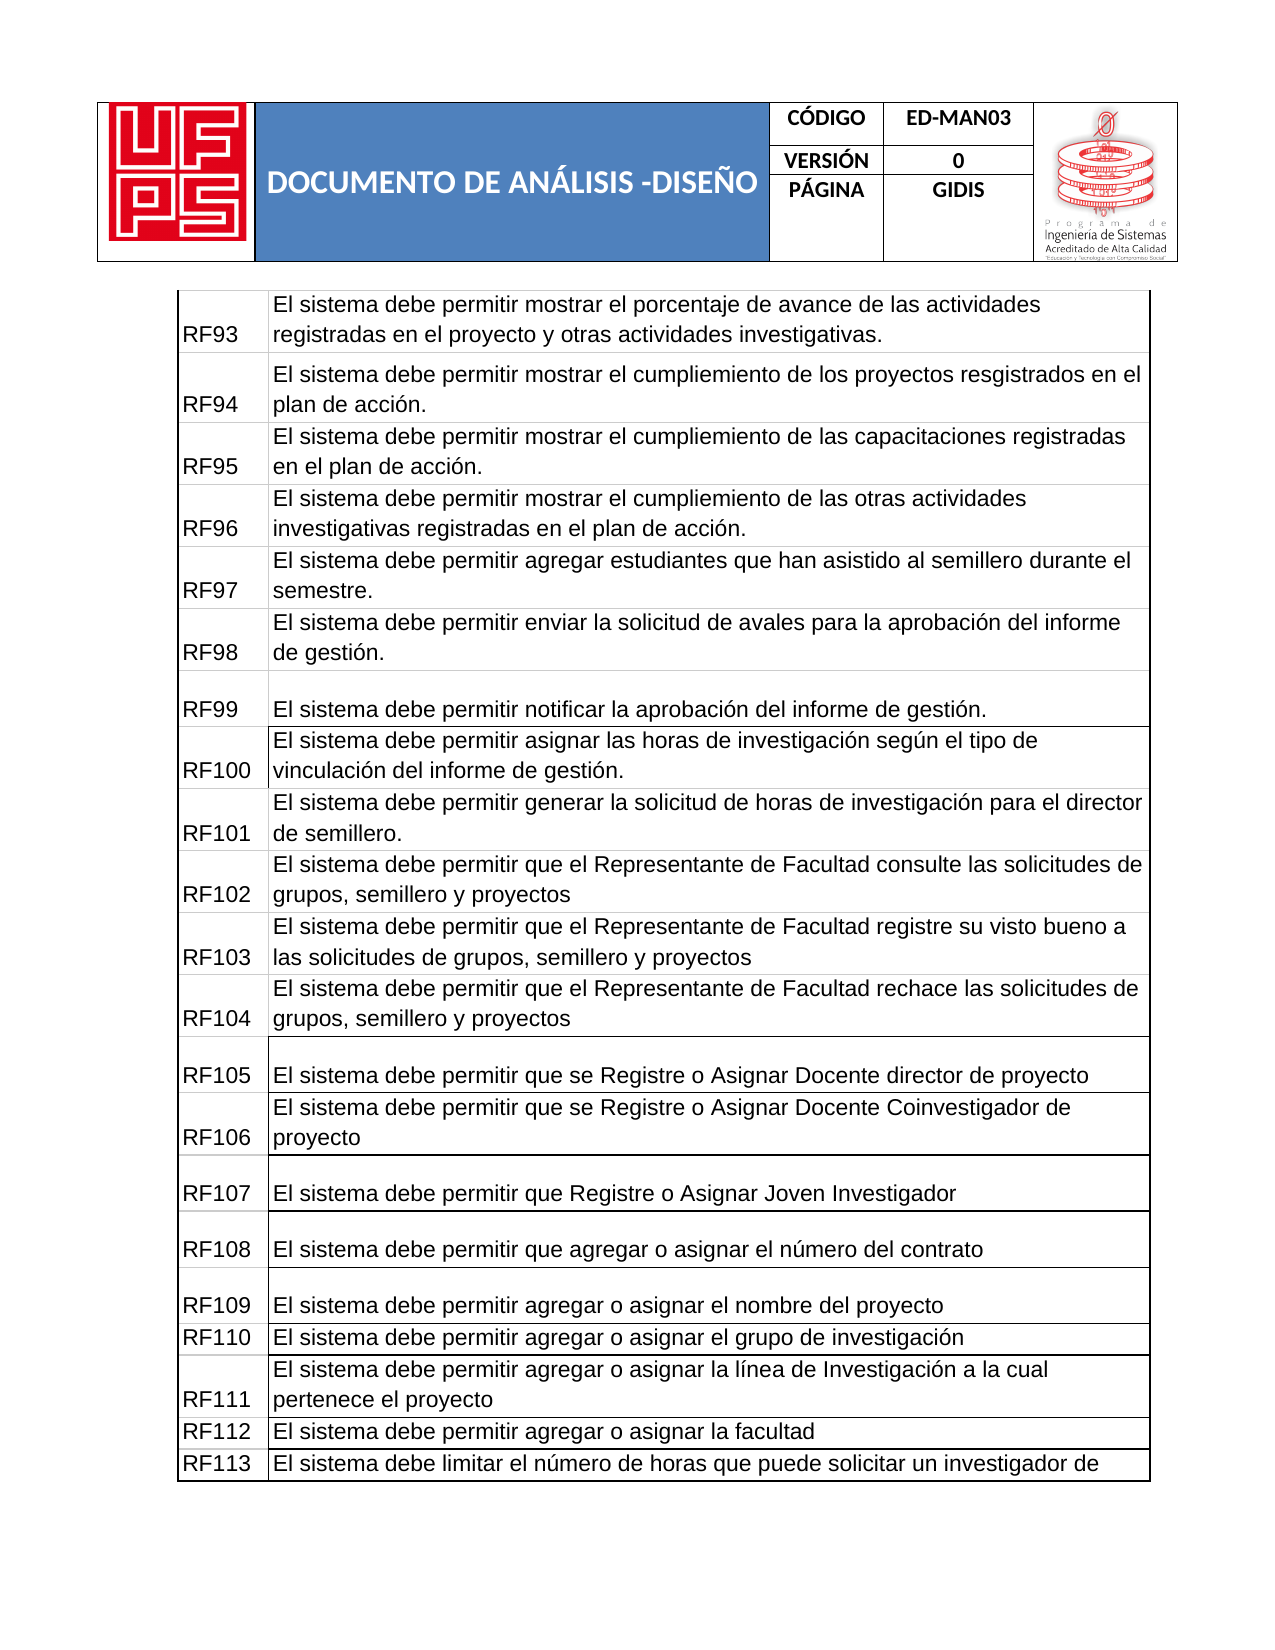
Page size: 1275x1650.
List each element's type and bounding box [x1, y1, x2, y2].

picture [108, 102, 247, 241]
picture [1045, 102, 1166, 261]
